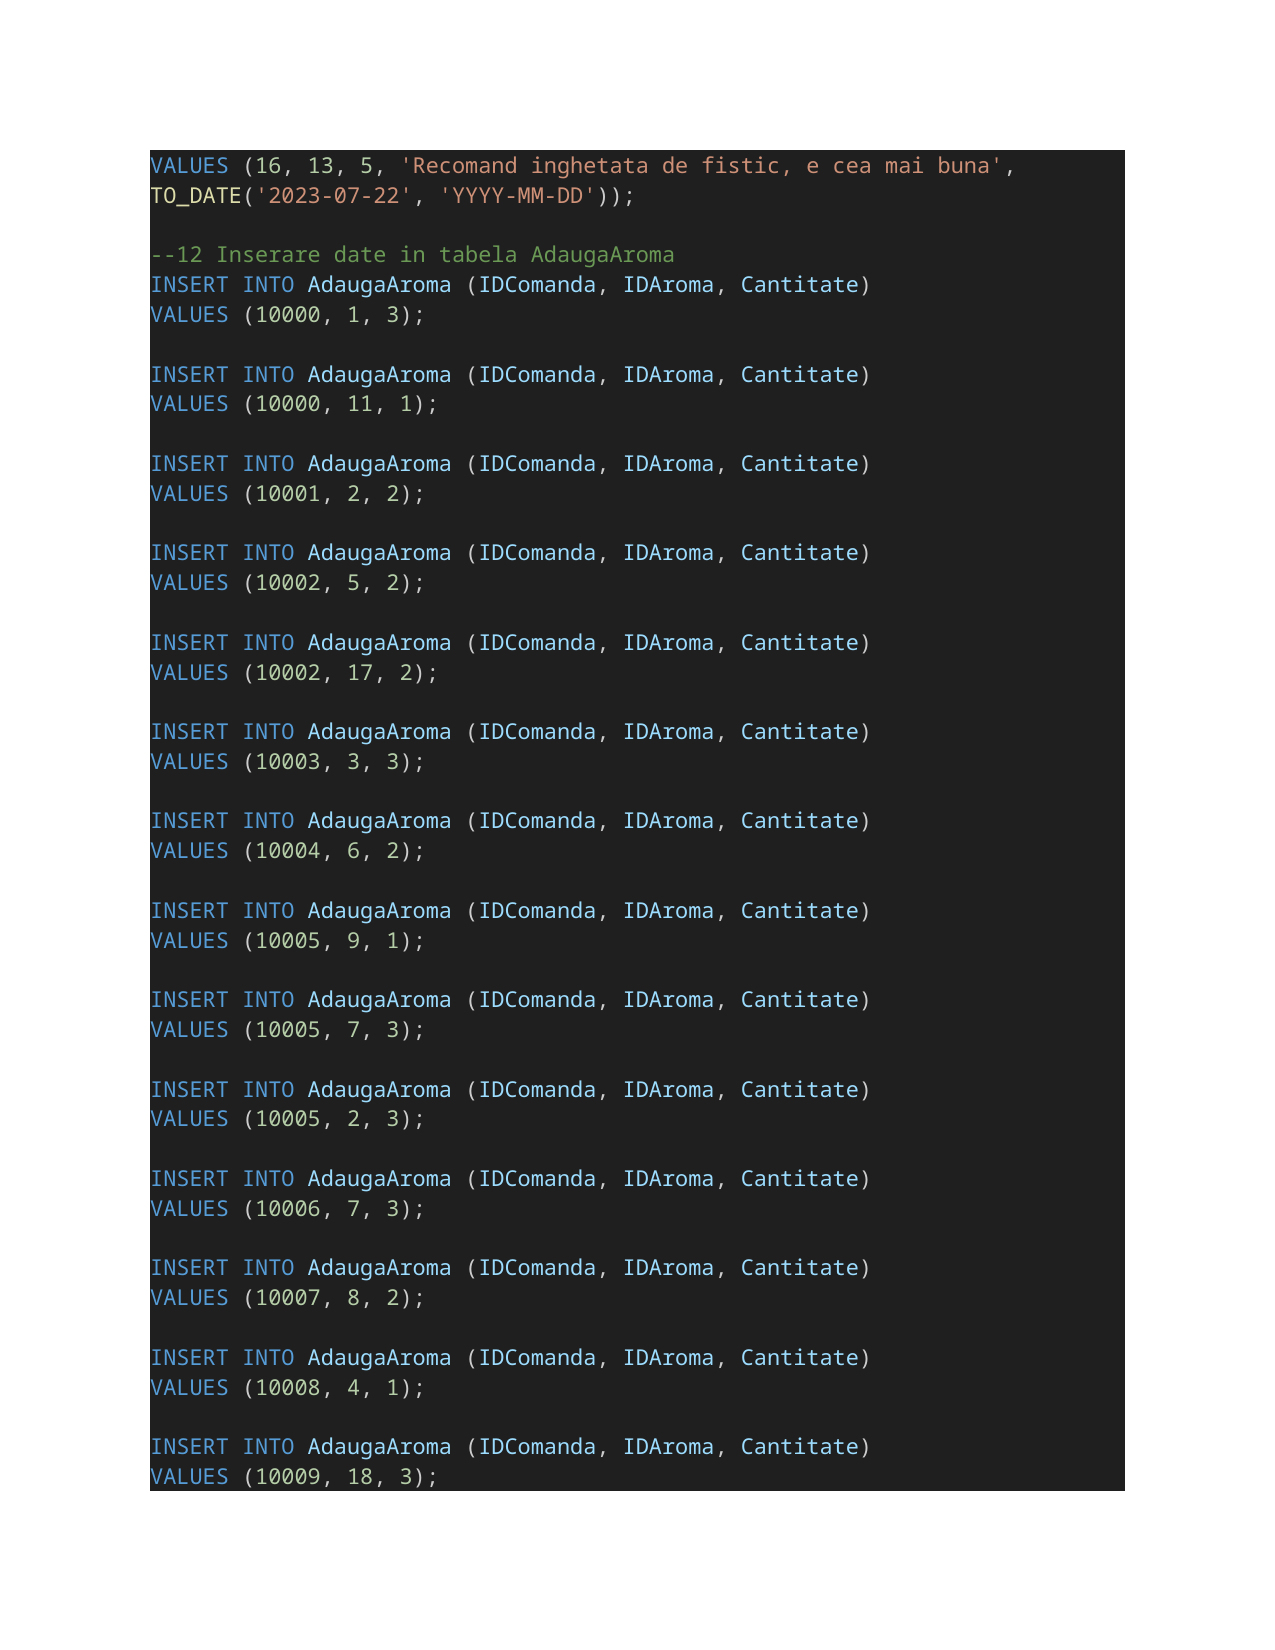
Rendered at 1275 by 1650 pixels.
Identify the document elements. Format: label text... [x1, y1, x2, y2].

text INSERT INTO AdaugaAroma (IDComanda, IDAroma, Cantitate) [150, 984, 1125, 1014]
text VALUES (10000, 1, 3); [150, 299, 1125, 329]
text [150, 1431, 1125, 1461]
text INSERT INTO AdaugaAroma (IDComanda, IDAroma, Cantitate) [150, 1252, 1125, 1282]
text VALUES (10001, 2, 2); [150, 478, 1125, 507]
text --12 Inserare date in tabela AdaugaAroma [150, 239, 1125, 269]
text VALUES (10008, 4, 1); [150, 1371, 1125, 1401]
text VALUES (10002, 5, 2); [150, 567, 1125, 597]
text VALUES (10004, 6, 2); [150, 835, 1125, 865]
text INSERT INTO AdaugaAroma (IDComanda, IDAroma, Cantitate) [150, 358, 1125, 388]
text VALUES (10009, 18, 3); [150, 1461, 1125, 1491]
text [150, 1342, 1125, 1371]
text VALUES (10000, 11, 1); [150, 388, 1125, 418]
text INSERT INTO AdaugaAroma (IDComanda, IDAroma, Cantitate) [150, 448, 1125, 478]
text VALUES (10002, 17, 2); [150, 656, 1125, 686]
text VALUES (16, 13, 5, 'Recomand inghetata de fistic, e cea mai buna', TO_DATE('2023-07-22', 'YYYY-MM-DD')); [150, 150, 1125, 209]
text VALUES (10005, 9, 1); [150, 924, 1125, 954]
text VALUES (10005, 7, 3); [150, 1014, 1125, 1044]
text INSERT INTO AdaugaAroma (IDComanda, IDAroma, Cantitate) [150, 537, 1125, 567]
text INSERT INTO AdaugaAroma (IDComanda, IDAroma, Cantitate) [150, 805, 1125, 835]
text INSERT INTO AdaugaAroma (IDComanda, IDAroma, Cantitate) [150, 716, 1125, 746]
text VALUES (10003, 3, 3); [150, 746, 1125, 776]
text INSERT INTO AdaugaAroma (IDComanda, IDAroma, Cantitate) [150, 1163, 1125, 1193]
text INSERT INTO AdaugaAroma (IDComanda, IDAroma, Cantitate) [150, 627, 1125, 656]
text VALUES (10007, 8, 2); [150, 1282, 1125, 1312]
text VALUES (10006, 7, 3); [150, 1193, 1125, 1222]
text VALUES (10005, 2, 3); [150, 1103, 1125, 1133]
text INSERT INTO AdaugaAroma (IDComanda, IDAroma, Cantitate) [150, 1073, 1125, 1103]
text INSERT INTO AdaugaAroma (IDComanda, IDAroma, Cantitate) [150, 269, 1125, 299]
text INSERT INTO AdaugaAroma (IDComanda, IDAroma, Cantitate) [150, 895, 1125, 924]
